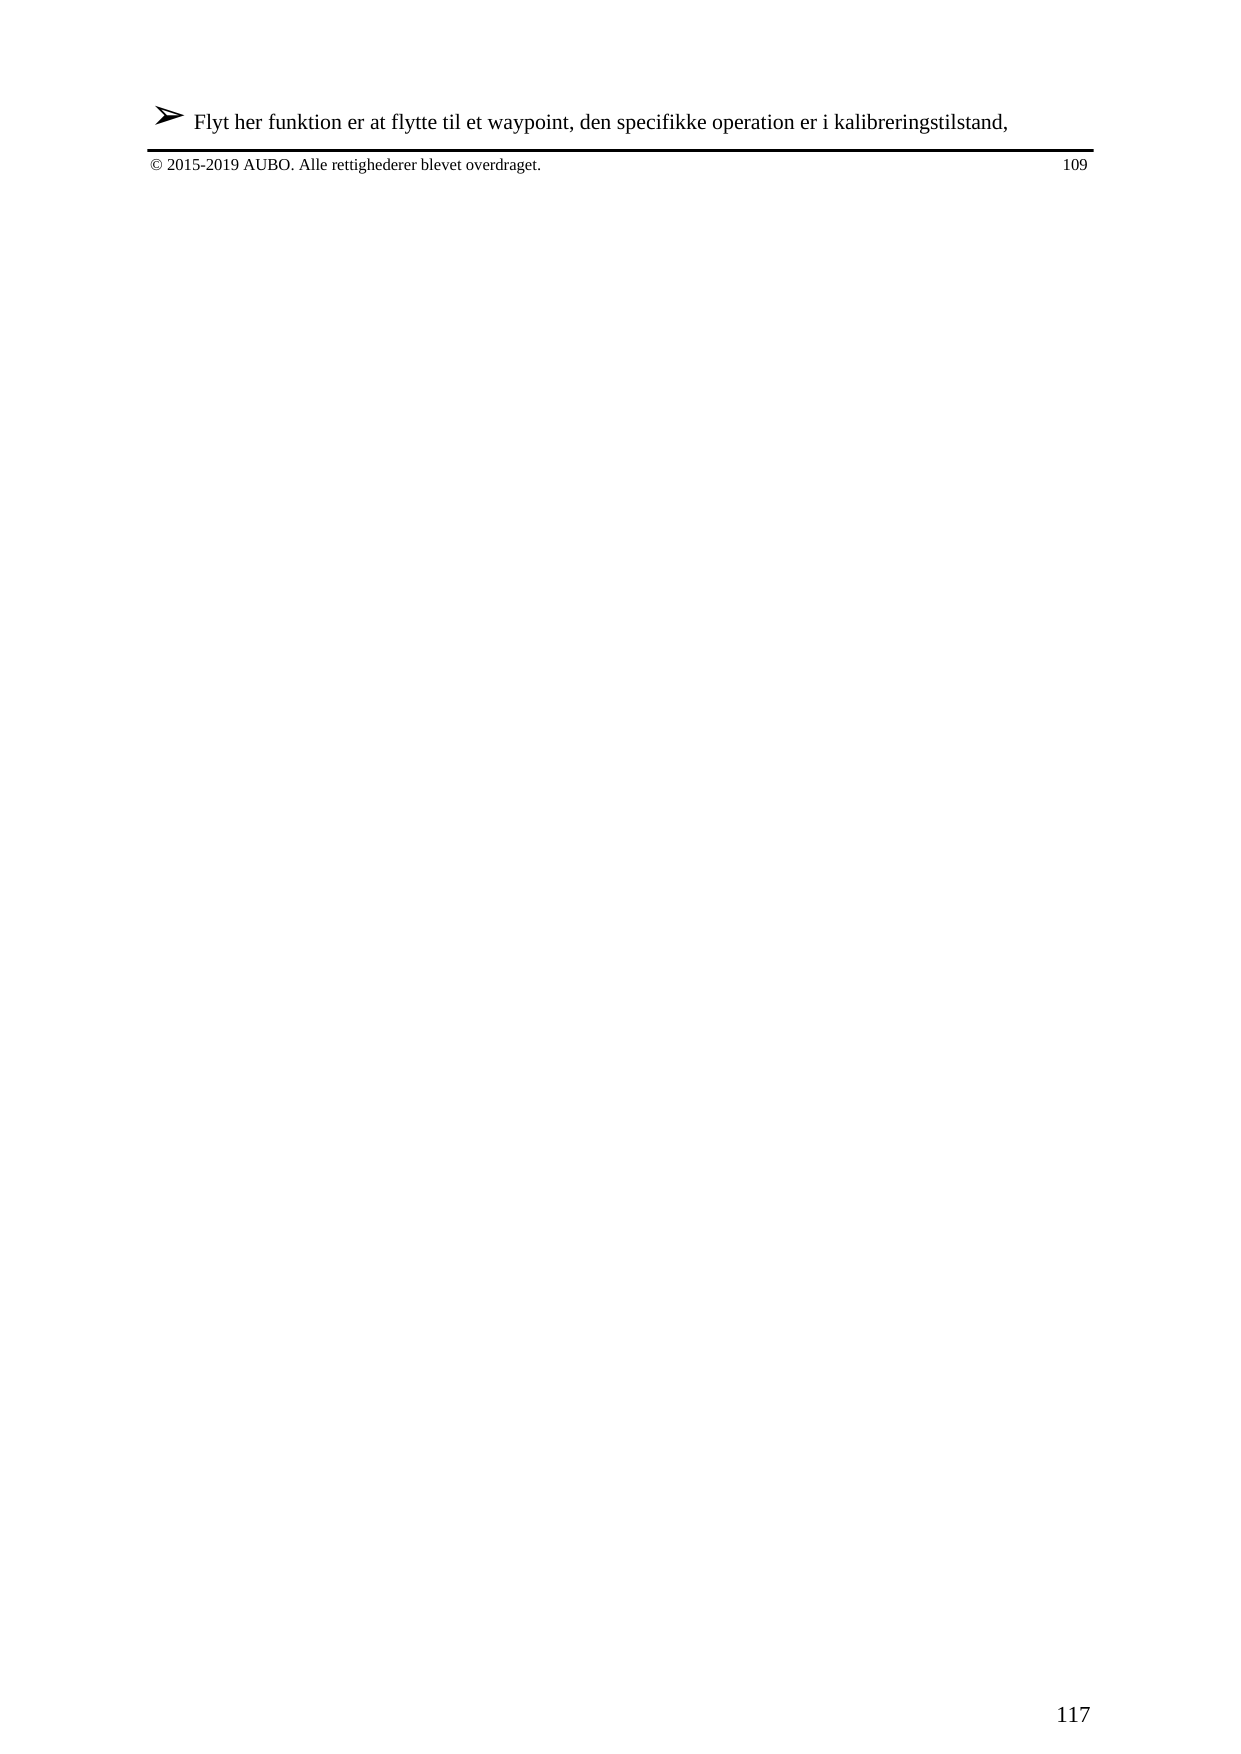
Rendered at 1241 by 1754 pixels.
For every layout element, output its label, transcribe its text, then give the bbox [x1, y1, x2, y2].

list Flyt her funktion er at flytte til et waypoint, den specifikke operation er i kalibreringstilstand, [150, 83, 1090, 142]
text © 2015-2019 AUBO. Alle rettighederer blevet overdraget. 109 [150, 154, 1090, 173]
